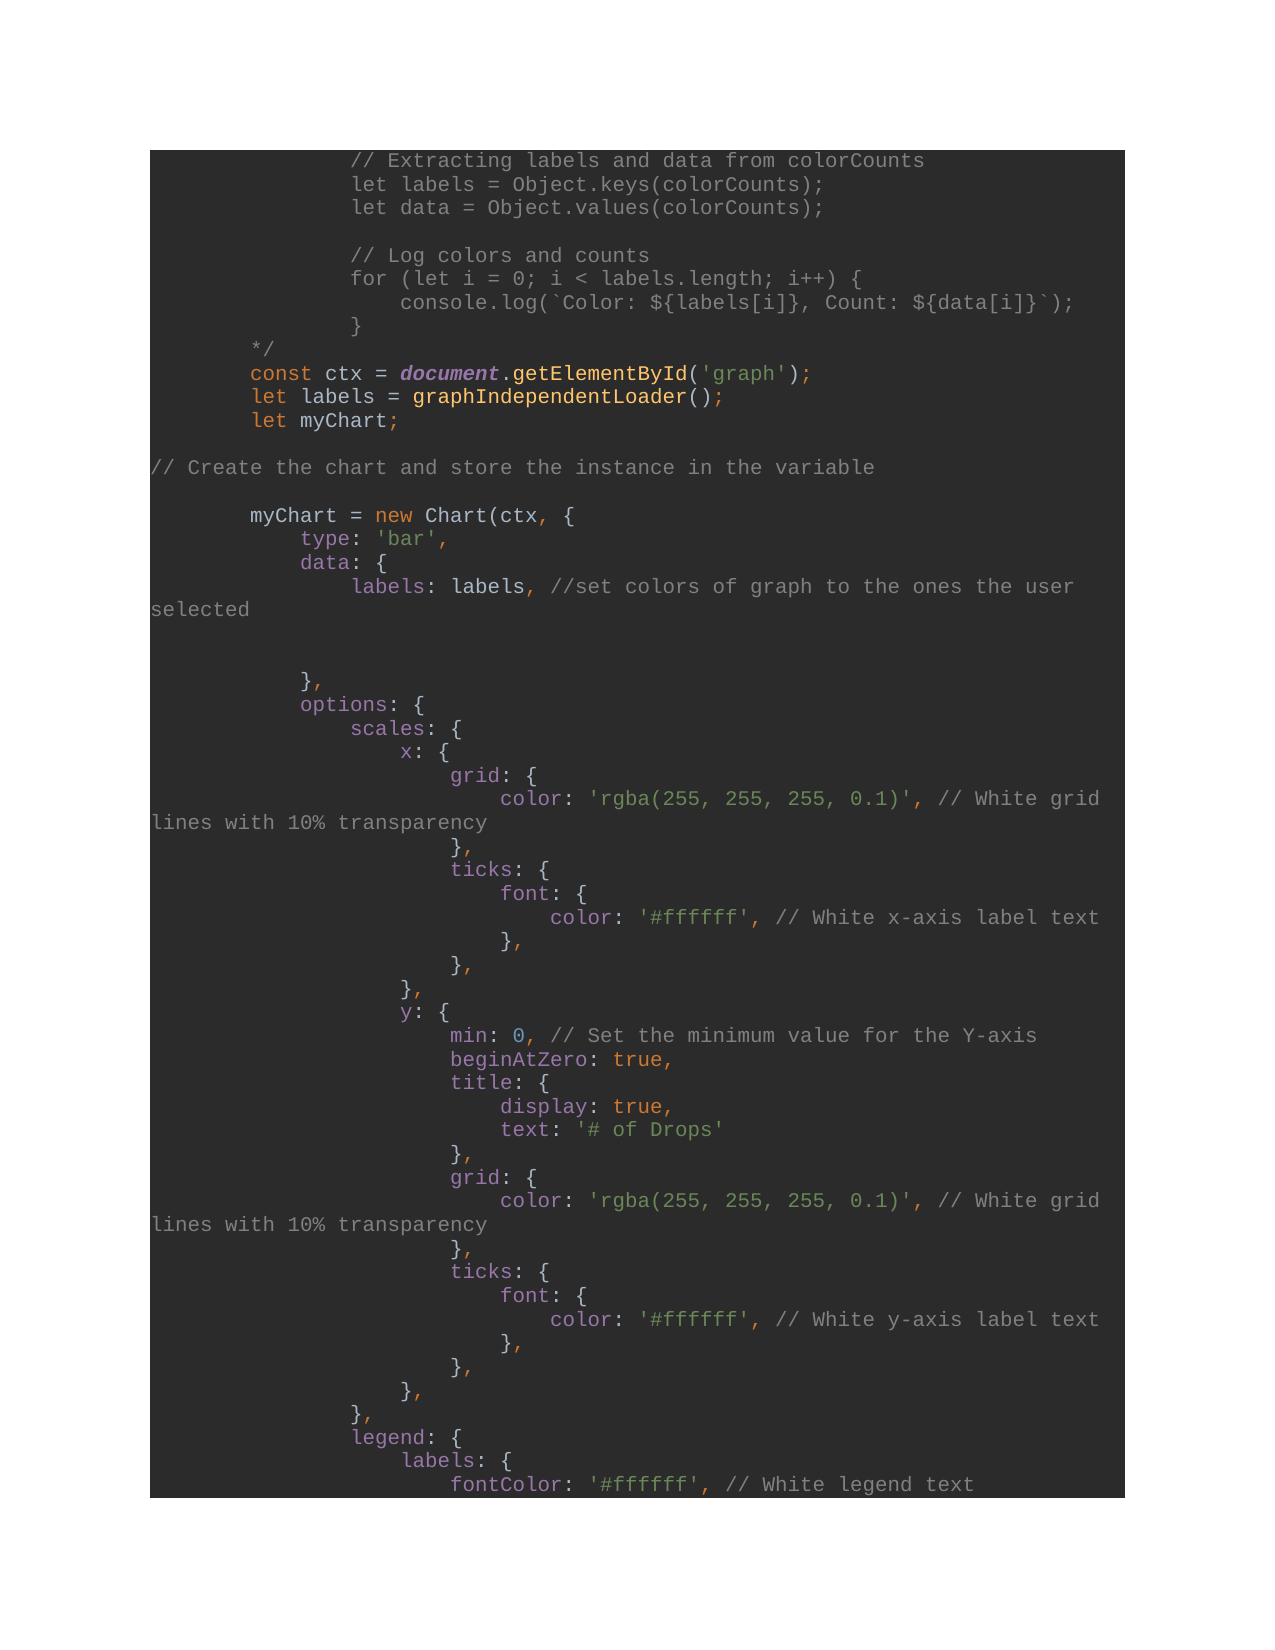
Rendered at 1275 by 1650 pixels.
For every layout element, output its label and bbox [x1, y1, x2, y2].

text [150, 150, 1125, 1498]
